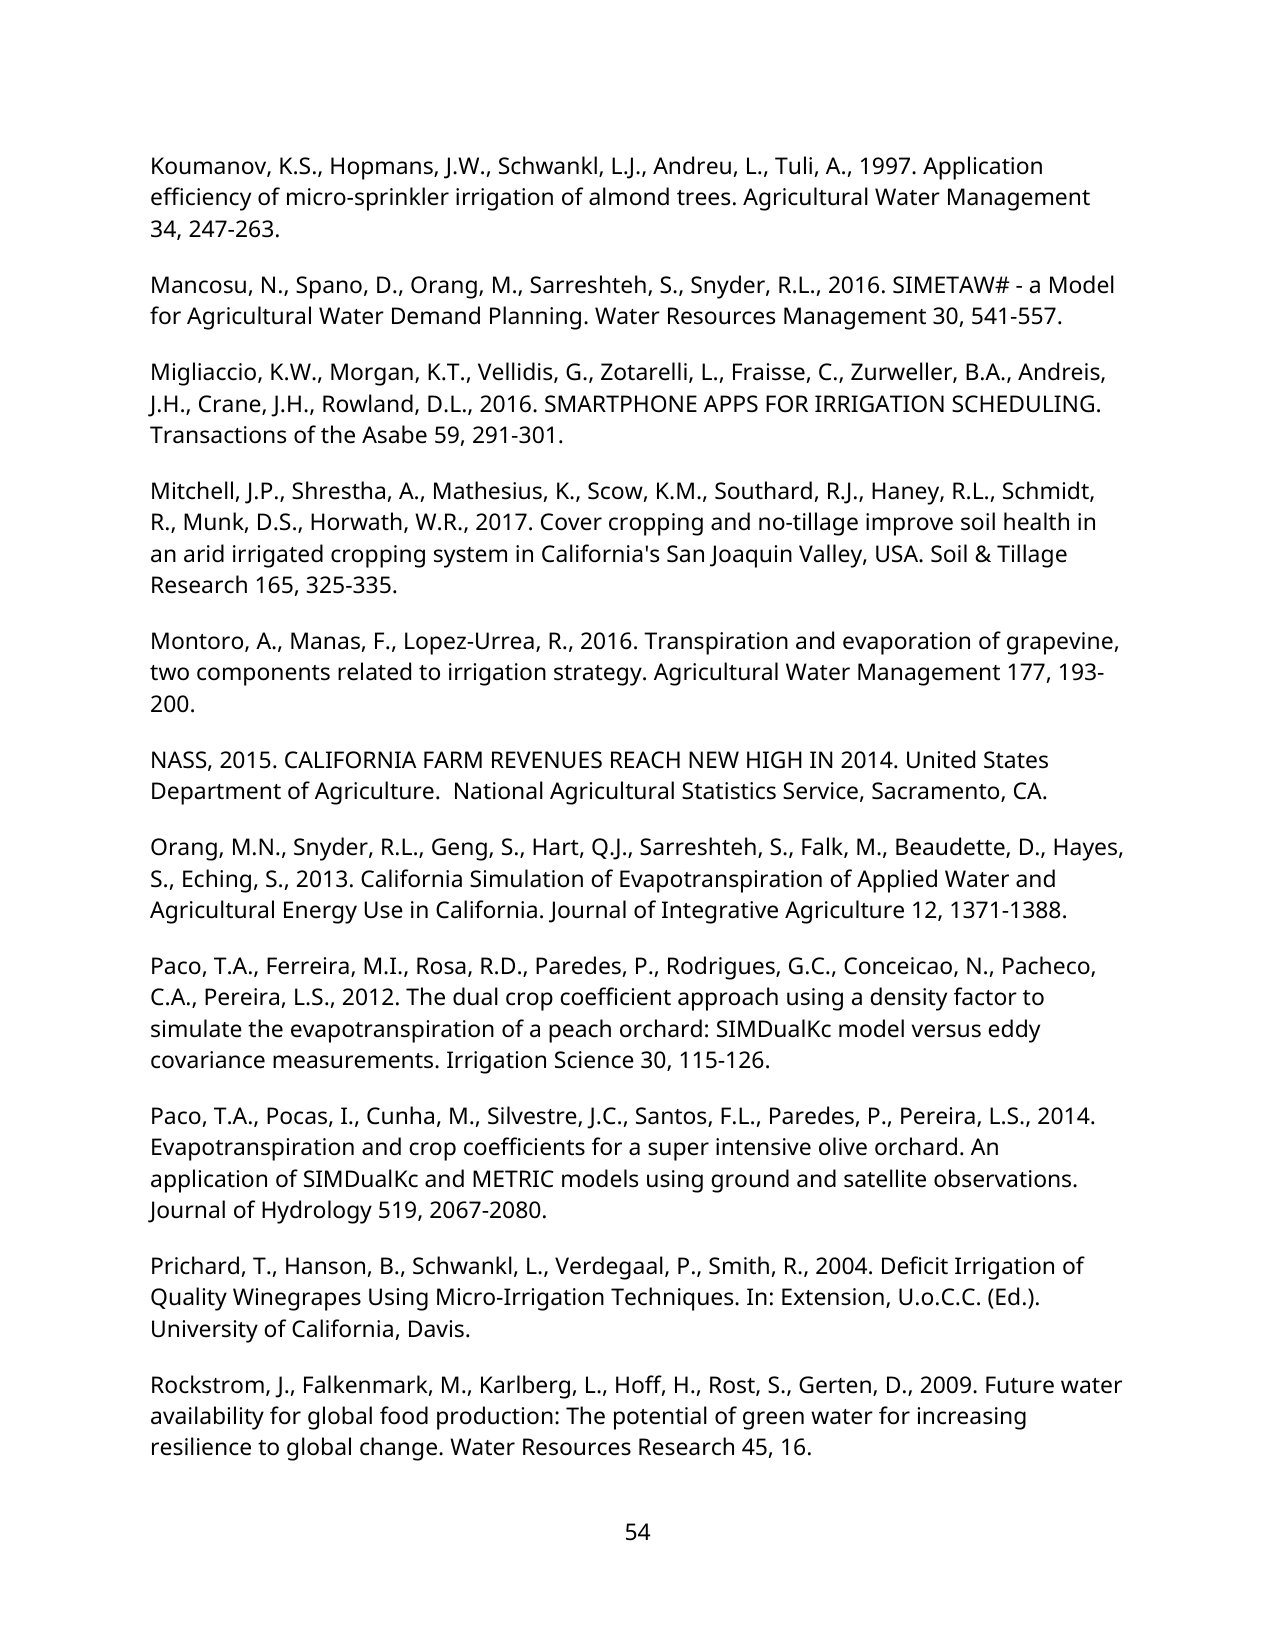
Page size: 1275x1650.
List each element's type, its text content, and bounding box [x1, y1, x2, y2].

text NASS, 2015. CALIFORNIA FARM REVENUES REACH NEW HIGH IN 2014. United States Department of Agriculture. National Agricultural Statistics Service, Sacramento, CA. [150, 744, 1125, 806]
text Mancosu, N., Spano, D., Orang, M., Sarreshteh, S., Snyder, R.L., 2016. SIMETAW# - a Model for Agricultural Water Demand Planning. Water Resources Management 30, 541-557. [150, 269, 1125, 331]
text Paco, T.A., Ferreira, M.I., Rosa, R.D., Paredes, P., Rodrigues, G.C., Conceicao, N., Pacheco, C.A., Pereira, L.S., 2012. The dual crop coefficient approach using a density factor to simulate the evapotranspiration of a peach orchard: SIMDualKc model versus eddy covariance measurements. Irrigation Science 30, 115-126. [150, 950, 1125, 1075]
text Migliaccio, K.W., Morgan, K.T., Vellidis, G., Zotarelli, L., Fraisse, C., Zurweller, B.A., Andreis, J.H., Crane, J.H., Rowland, D.L., 2016. SMARTPHONE APPS FOR IRRIGATION SCHEDULING. Transactions of the Asabe 59, 291-301. [150, 356, 1125, 450]
text Montoro, A., Manas, F., Lopez-Urrea, R., 2016. Transpiration and evaporation of grapevine, two components related to irrigation strategy. Agricultural Water Management 177, 193-200. [150, 625, 1125, 719]
text Orang, M.N., Snyder, R.L., Geng, S., Hart, Q.J., Sarreshteh, S., Falk, M., Beaudette, D., Hayes, S., Eching, S., 2013. California Simulation of Evapotranspiration of Applied Water and Agricultural Energy Use in California. Journal of Integrative Agriculture 12, 1371-1388. [150, 831, 1125, 925]
text Prichard, T., Hanson, B., Schwankl, L., Verdegaal, P., Smith, R., 2004. Deficit Irrigation of Quality Winegrapes Using Micro-Irrigation Techniques. In: Extension, U.o.C.C. (Ed.). University of California, Davis. [150, 1250, 1125, 1344]
text Mitchell, J.P., Shrestha, A., Mathesius, K., Scow, K.M., Southard, R.J., Haney, R.L., Schmidt, R., Munk, D.S., Horwath, W.R., 2017. Cover cropping and no-tillage improve soil health in an arid irrigated cropping system in California's San Joaquin Valley, USA. Soil & Tillage Research 165, 325-335. [150, 475, 1125, 600]
text Paco, T.A., Pocas, I., Cunha, M., Silvestre, J.C., Santos, F.L., Paredes, P., Pereira, L.S., 2014. Evapotranspiration and crop coefficients for a super intensive olive orchard. An application of SIMDualKc and METRIC models using ground and satellite observations. Journal of Hydrology 519, 2067-2080. [150, 1100, 1125, 1225]
text Rockstrom, J., Falkenmark, M., Karlberg, L., Hoff, H., Rost, S., Gerten, D., 2009. Future water availability for global food production: The potential of green water for increasing resilience to global change. Water Resources Research 45, 16. [150, 1369, 1125, 1462]
text Koumanov, K.S., Hopmans, J.W., Schwankl, L.J., Andreu, L., Tuli, A., 1997. Application efficiency of micro-sprinkler irrigation of almond trees. Agricultural Water Management 34, 247-263. [150, 150, 1125, 244]
